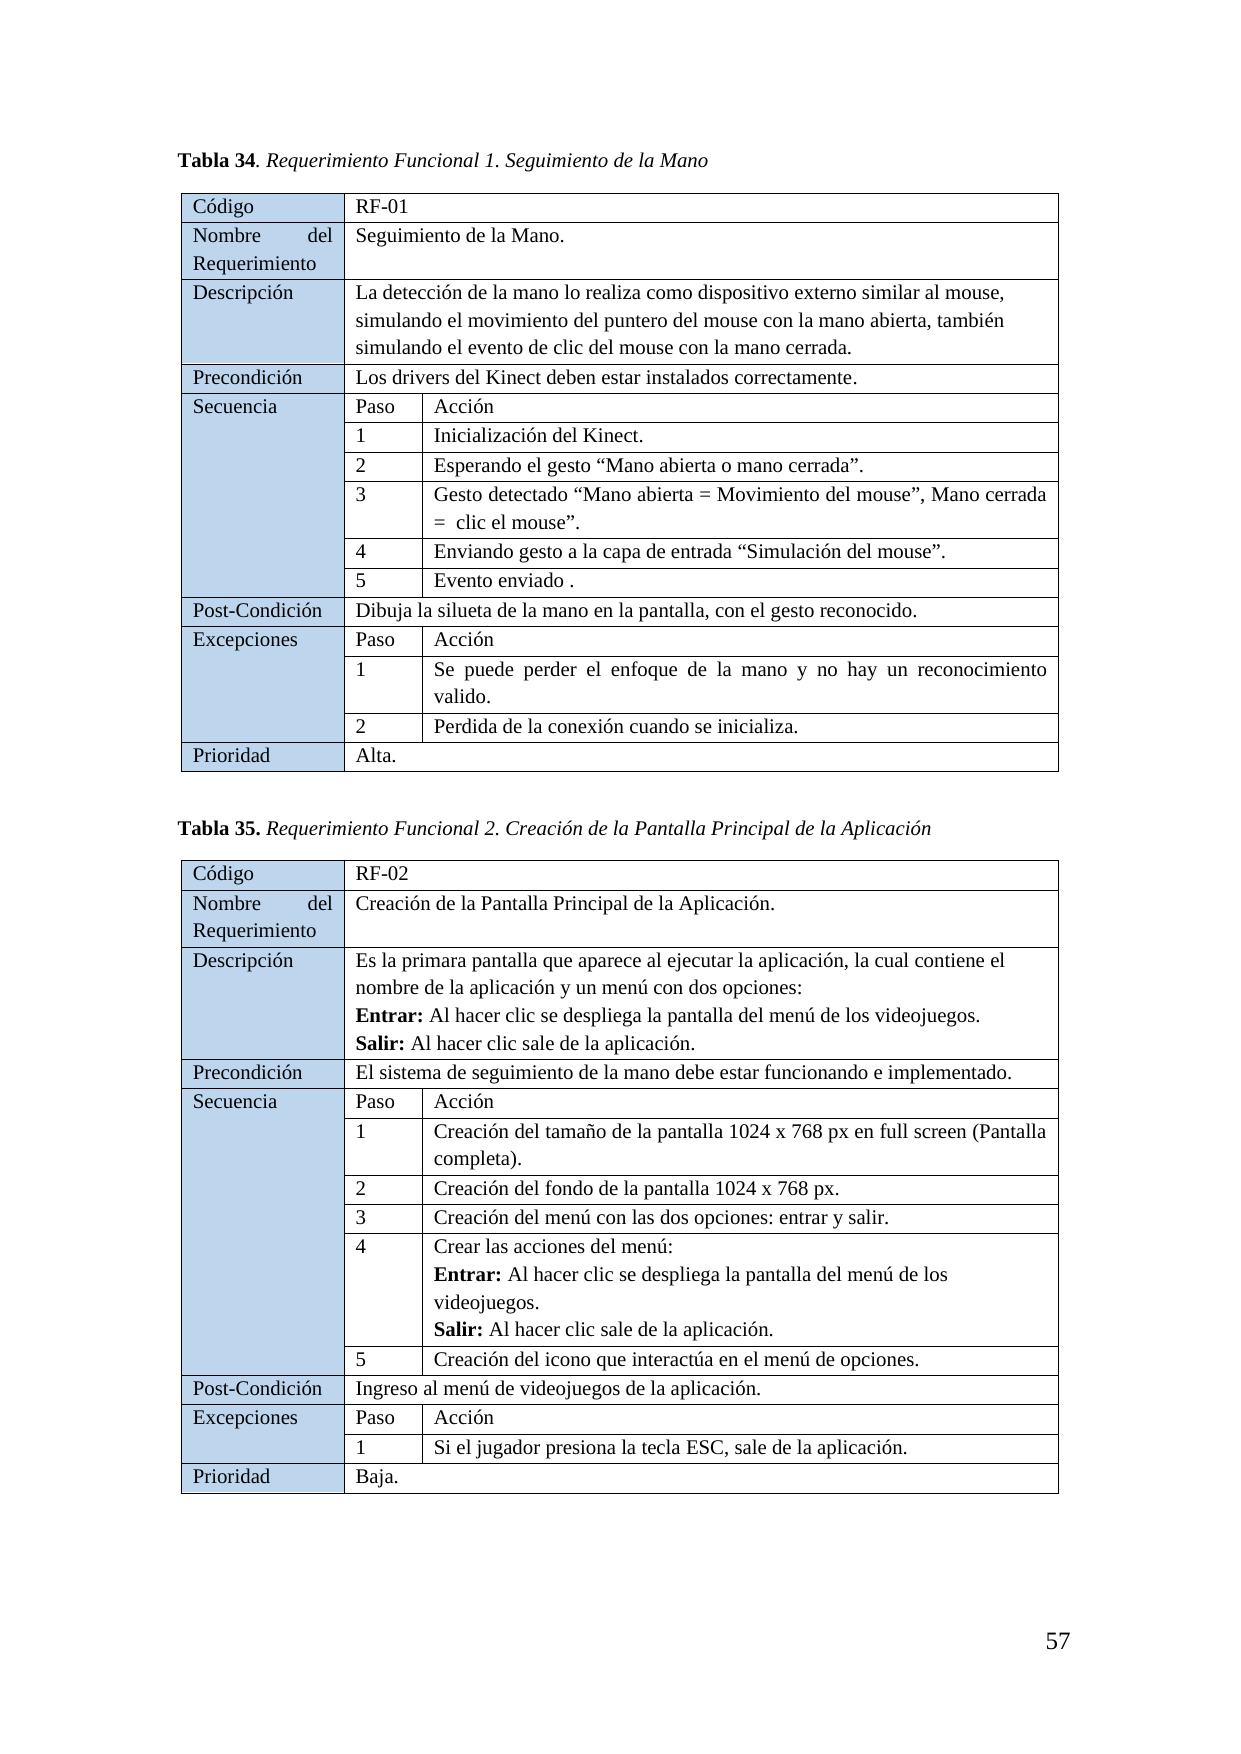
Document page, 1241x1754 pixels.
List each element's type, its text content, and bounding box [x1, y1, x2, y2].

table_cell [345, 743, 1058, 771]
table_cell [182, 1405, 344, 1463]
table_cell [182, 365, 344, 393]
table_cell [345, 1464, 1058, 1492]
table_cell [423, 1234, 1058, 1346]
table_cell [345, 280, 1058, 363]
text Tabla 35. Requerimiento Funcional 2. Creación de la Pantalla Principal de la Aplicación [177, 815, 1063, 839]
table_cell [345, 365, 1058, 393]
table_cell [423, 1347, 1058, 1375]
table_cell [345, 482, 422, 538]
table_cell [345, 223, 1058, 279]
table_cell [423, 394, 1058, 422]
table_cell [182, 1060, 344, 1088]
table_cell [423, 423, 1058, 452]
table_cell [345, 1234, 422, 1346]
text Tabla 34. Requerimiento Funcional 1. Seguimiento de la Mano [177, 148, 1063, 172]
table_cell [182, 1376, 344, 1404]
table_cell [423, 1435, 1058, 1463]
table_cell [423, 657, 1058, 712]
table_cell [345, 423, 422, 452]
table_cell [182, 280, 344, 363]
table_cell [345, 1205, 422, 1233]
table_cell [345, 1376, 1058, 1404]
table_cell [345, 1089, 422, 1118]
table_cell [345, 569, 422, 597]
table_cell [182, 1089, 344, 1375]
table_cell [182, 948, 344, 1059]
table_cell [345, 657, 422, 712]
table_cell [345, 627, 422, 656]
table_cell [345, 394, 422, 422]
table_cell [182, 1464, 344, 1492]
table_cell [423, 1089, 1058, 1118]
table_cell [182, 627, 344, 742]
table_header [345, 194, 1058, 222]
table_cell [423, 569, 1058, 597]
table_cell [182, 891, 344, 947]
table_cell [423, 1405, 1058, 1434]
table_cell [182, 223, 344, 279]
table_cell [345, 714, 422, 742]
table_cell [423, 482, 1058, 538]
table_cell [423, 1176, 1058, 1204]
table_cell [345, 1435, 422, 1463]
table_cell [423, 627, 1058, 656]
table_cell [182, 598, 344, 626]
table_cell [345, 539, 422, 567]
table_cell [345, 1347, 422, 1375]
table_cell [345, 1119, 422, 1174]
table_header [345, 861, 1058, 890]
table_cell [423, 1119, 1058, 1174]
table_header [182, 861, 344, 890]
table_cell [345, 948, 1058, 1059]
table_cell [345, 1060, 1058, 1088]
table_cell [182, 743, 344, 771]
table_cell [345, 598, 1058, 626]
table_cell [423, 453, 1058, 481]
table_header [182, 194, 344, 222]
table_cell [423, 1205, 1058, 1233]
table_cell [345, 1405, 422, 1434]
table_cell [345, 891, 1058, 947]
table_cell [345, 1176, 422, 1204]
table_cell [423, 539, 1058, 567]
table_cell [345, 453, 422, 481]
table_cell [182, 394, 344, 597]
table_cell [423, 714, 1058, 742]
